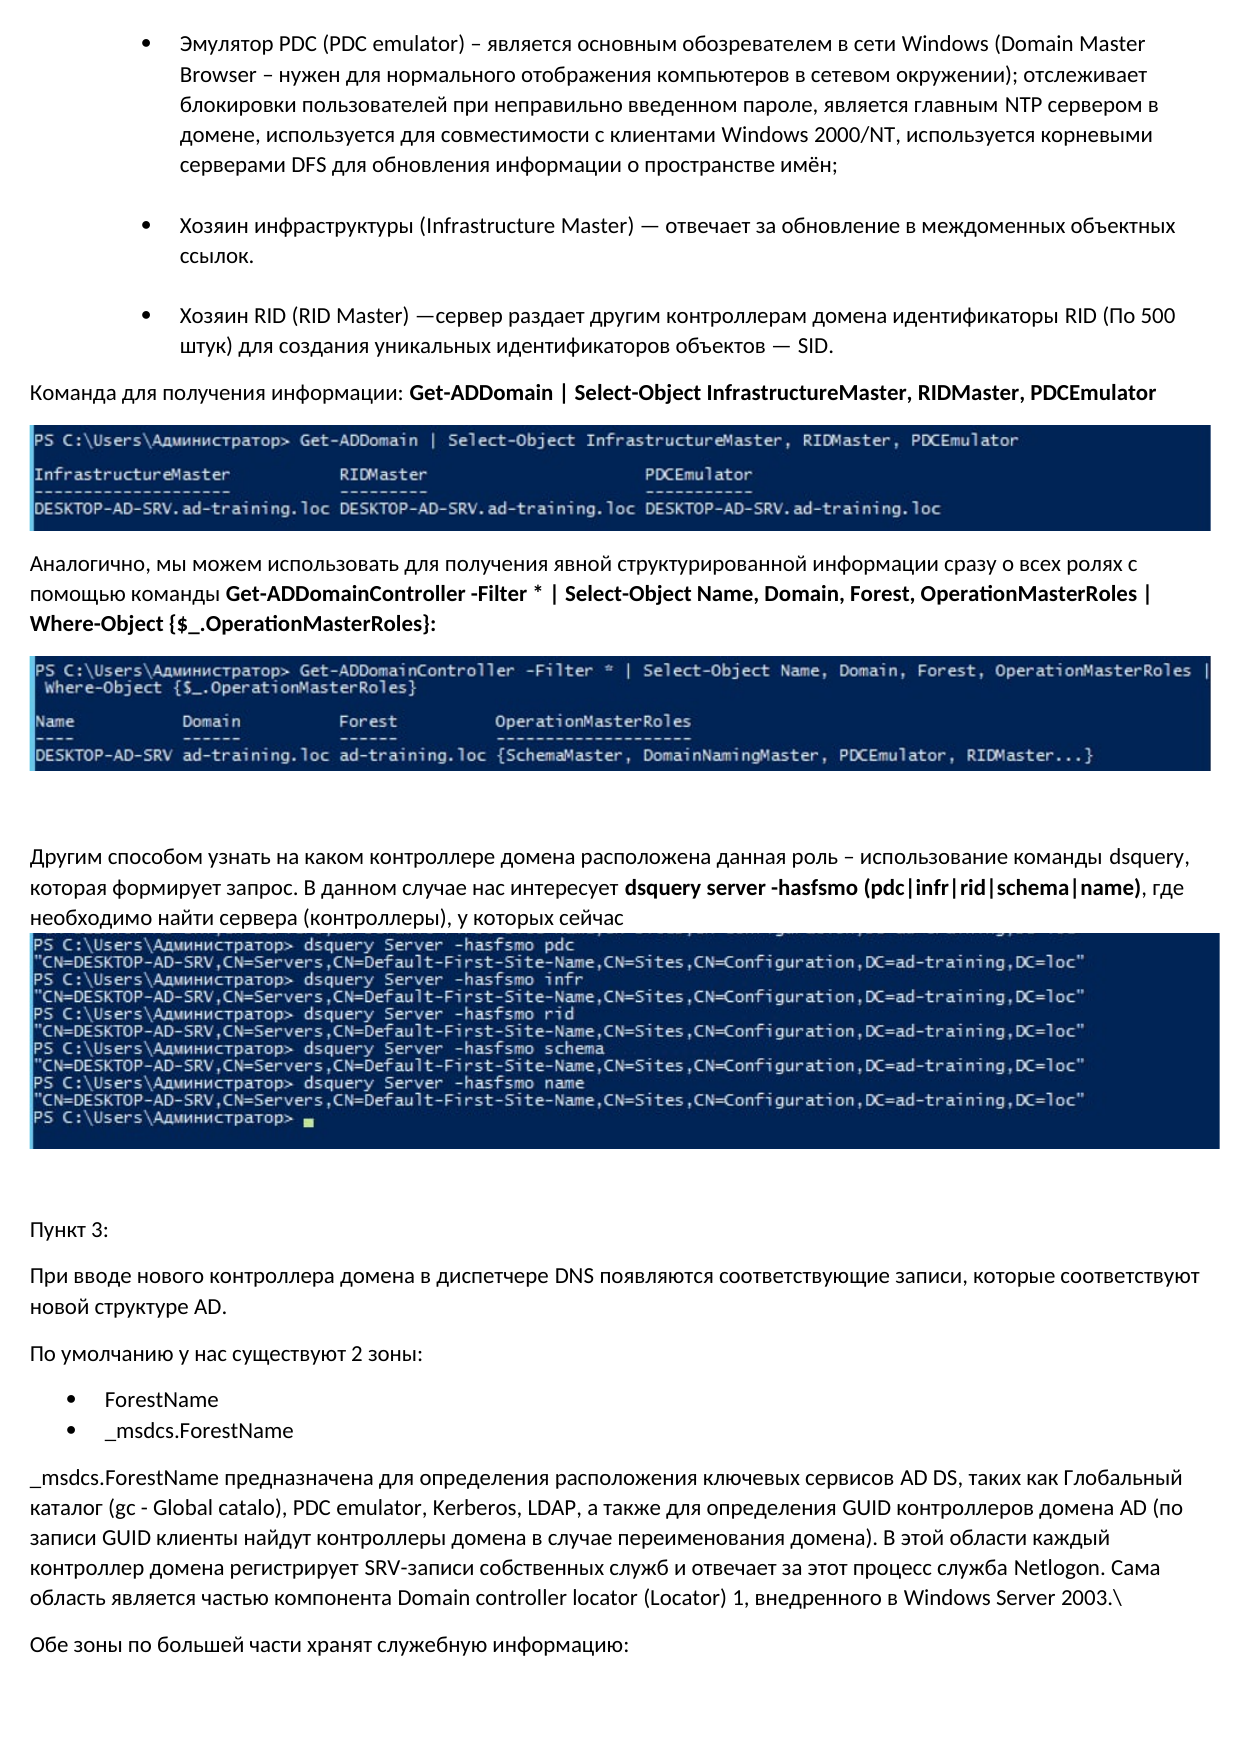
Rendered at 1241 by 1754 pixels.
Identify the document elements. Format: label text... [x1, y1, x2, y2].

list Хозяин инфраструктуры (Infrastructure Master) — отвечает за обновление в междоменных объектных ссылок. [142, 211, 1211, 269]
list Хозяин RID (RID Master) —сервер раздает другим контроллерам домена идентификаторы RID (По 500 штук) для создания уникальных идентификаторов объектов — SID. [142, 301, 1211, 360]
picture [29, 656, 1211, 771]
list ForestName [67, 1386, 1211, 1414]
text Другим способом узнать на каком контроллере домена расположена данная роль – использование команды dsquery, которая формирует запрос. В данном случае нас интересует dsquery server -hasfsmo (pdc|infr|rid|schema|name), где необходимо найти сервера (контроллеры), у которых сейчас [29, 842, 1211, 933]
text По умолчанию у нас существуют 2 зоны: [29, 1339, 1211, 1367]
text Пункт 3: [29, 1215, 1211, 1243]
text Аналогично, мы можем использовать для получения явной структурированной информации сразу о всех ролях с помощью команды Get-ADDomainController -Filter * | Select-Object Name, Domain, Forest, OperationMasterRoles |Where-Object {$_.OperationMasterRoles}: [29, 549, 1211, 637]
text Обе зоны по большей части хранят служебную информацию: [29, 1630, 1211, 1658]
list _msdcs.ForestName [67, 1416, 1211, 1444]
picture [29, 425, 1211, 531]
text _msdcs.ForestName предназначена для определения расположения ключевых сервисов AD DS, таких как Глобальный каталог (gc - Global catalo), PDC emulator, Kerberos, LDAP, а также для определения GUID контроллеров домена AD (по записи GUID клиенты найдут контроллеры домена в случае переименования домена). В этой области каждый контроллер домена регистрирует SRV-записи собственных служб и отвечает за этот процесс служба Netlogon. Сама область является частью компонента Domain controller locator (Locator) 1, внедренного в Windows Server 2003.\ [29, 1463, 1211, 1612]
list Эмулятор PDC (PDC emulator) – является основным обозревателем в сети Windows (Domain Master Browser – нужен для нормального отображения компьютеров в сетевом окружении); отслеживает блокировки пользователей при неправильно введенном пароле, является главным NTP сервером в домене, используется для совместимости с клиентами Windows 2000/NT, используется корневыми серверами DFS для обновления информации о пространстве имён; [142, 29, 1211, 178]
picture [29, 933, 1220, 1149]
text При вводе нового контроллера домена в диспетчере DNS появляются соответствующие записи, которые соответствуют новой структуре AD. [29, 1262, 1211, 1320]
text Команда для получения информации: Get-ADDomain | Select-Object InfrastructureMaster, RIDMaster, PDCEmulator [29, 378, 1211, 407]
